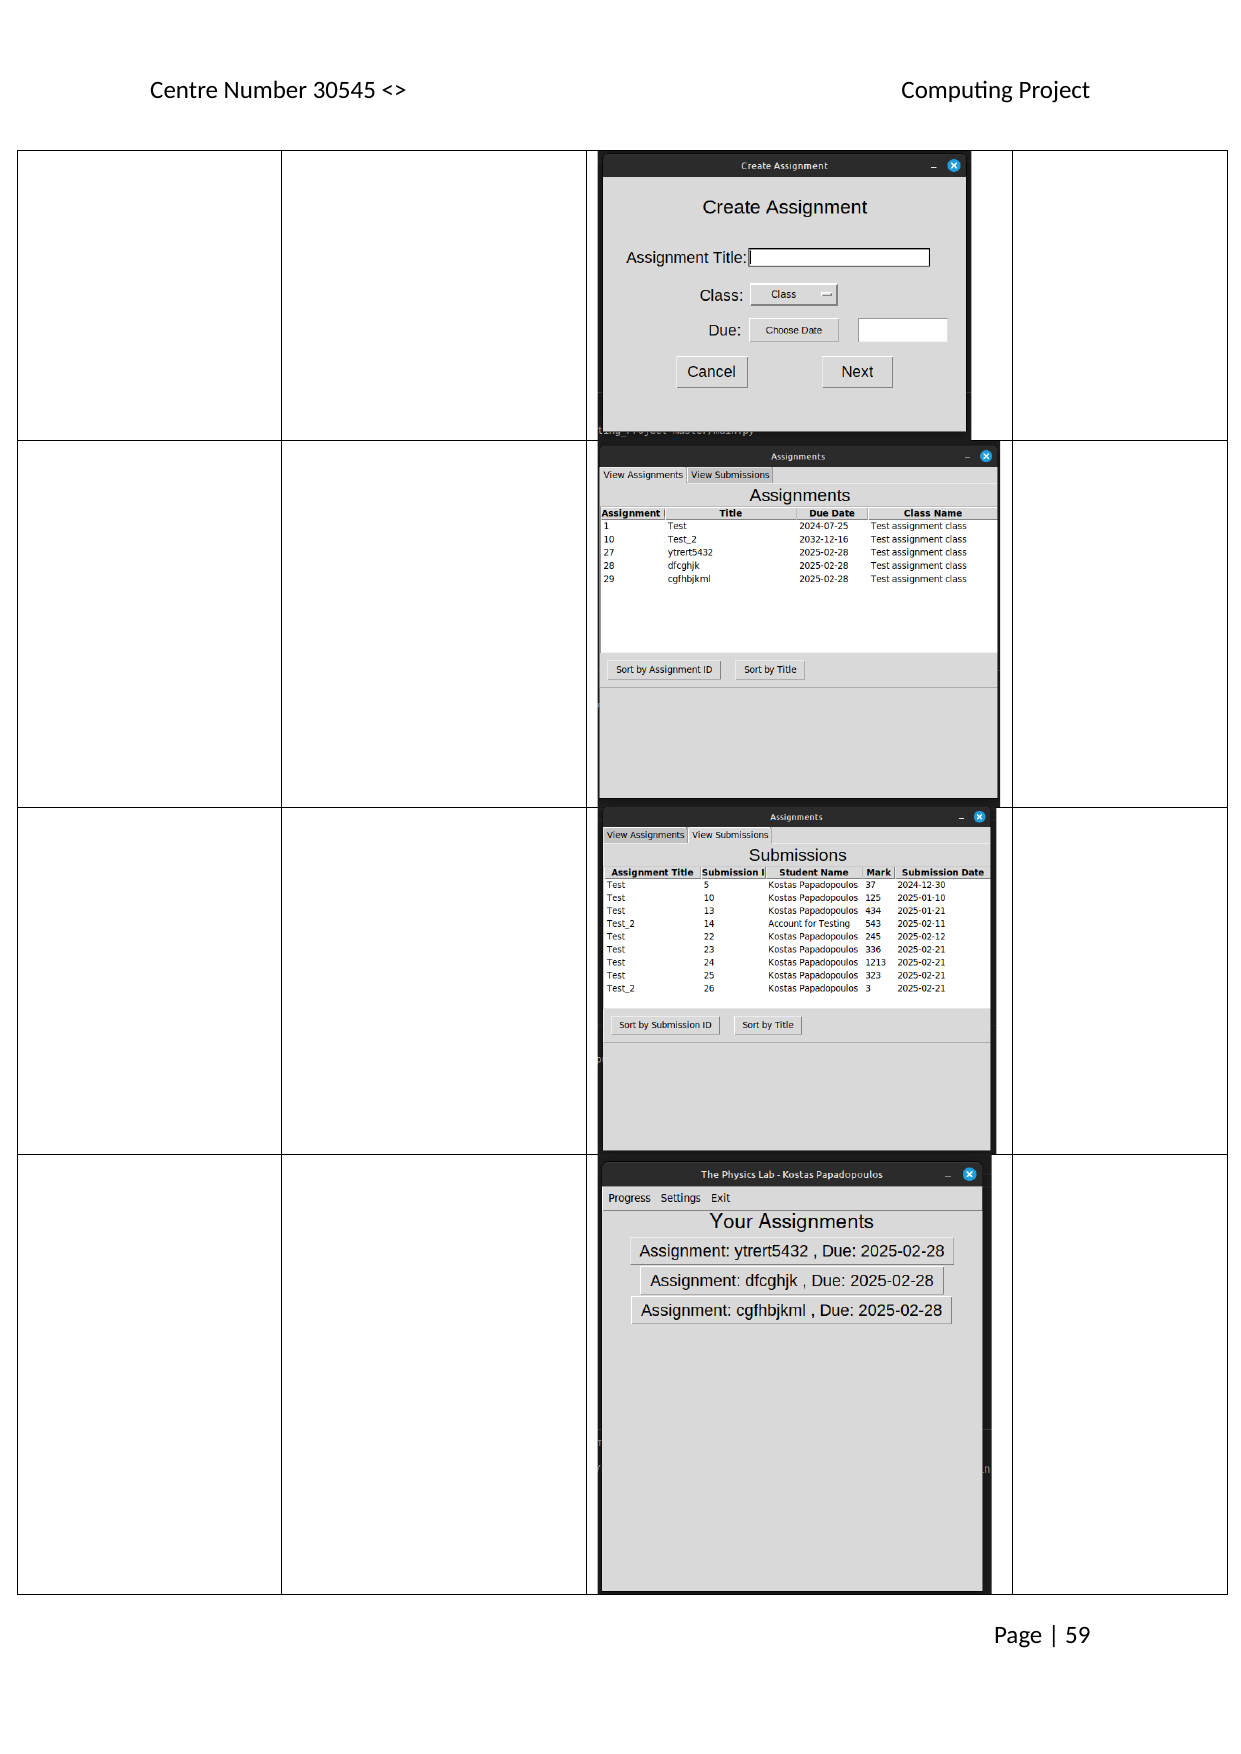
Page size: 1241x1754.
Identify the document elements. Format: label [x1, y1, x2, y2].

table_cell [997, 808, 1012, 1154]
table_cell [282, 808, 586, 1154]
table_cell [1001, 441, 1012, 807]
table_cell [992, 1155, 1012, 1593]
table_cell [1013, 151, 1227, 440]
table_cell [282, 151, 586, 440]
table_cell [1013, 808, 1227, 1154]
table_cell [18, 1155, 281, 1593]
picture [597, 151, 1001, 1594]
table_cell [587, 151, 597, 440]
table_cell [1013, 441, 1227, 807]
table_cell [18, 441, 281, 807]
table_cell [587, 808, 597, 1154]
table_cell [18, 151, 281, 440]
table_cell [587, 1155, 597, 1593]
table_cell [282, 1155, 586, 1593]
table_cell [587, 441, 597, 807]
table_cell [972, 151, 1012, 440]
table_cell [18, 808, 281, 1154]
table_cell [282, 441, 586, 807]
table_cell [1013, 1155, 1227, 1593]
